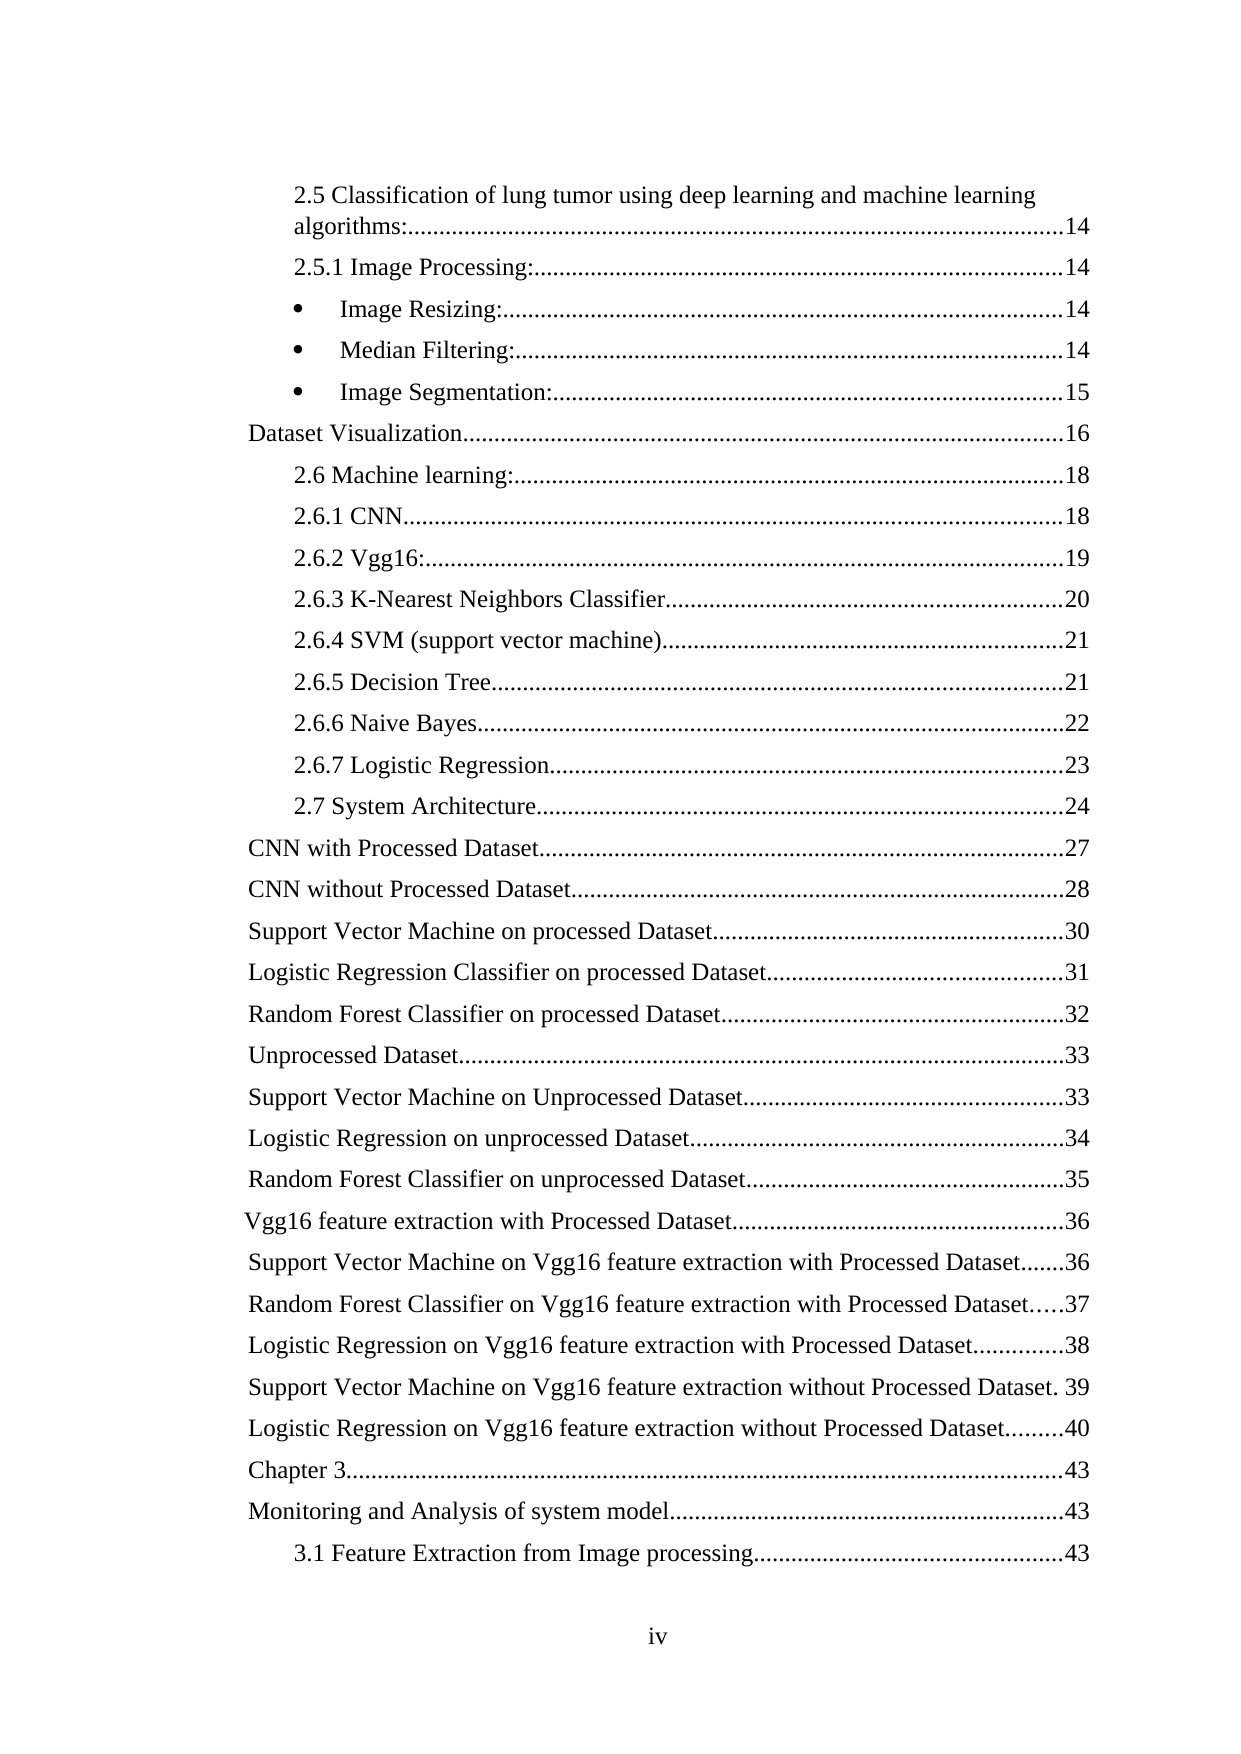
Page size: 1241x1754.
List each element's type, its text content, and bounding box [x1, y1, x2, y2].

text 2.6.1 CNN 18 [294, 501, 1090, 530]
text 2.7 System Architecture 24 [294, 791, 1090, 820]
text Logistic Regression on Vgg16 feature extraction without Processed Dataset 40 [248, 1413, 1090, 1442]
text 2.5.1 Image Processing: 14 [294, 252, 1090, 281]
text 2.6.6 Naive Bayes 22 [294, 708, 1090, 737]
text 2.6.4 SVM (support vector machine) 21 [294, 626, 1090, 654]
text 2.5 Classification of lung tumor using deep learning and machine learning algorithms: 14 [294, 180, 1090, 240]
text Vgg16 feature extraction with Processed Dataset 36 [225, 1206, 1090, 1235]
text Support Vector Machine on processed Dataset 30 [248, 916, 1090, 944]
text 2.6.7 Logistic Regression 23 [294, 750, 1090, 779]
text Chapter 3 43 [248, 1455, 1090, 1483]
text 2.6 Machine learning: 18 [294, 460, 1090, 488]
text 2.6.3 K-Nearest Neighbors Classifier 20 [294, 584, 1090, 613]
text 2.6.2 Vgg16: 19 [294, 543, 1090, 571]
text 2.6.5 Decision Tree 21 [294, 667, 1090, 696]
text Logistic Regression Classifier on processed Dataset 31 [248, 957, 1090, 986]
text Monitoring and Analysis of system model 43 [248, 1496, 1090, 1525]
text Dataset Visualization 16 [248, 418, 1090, 447]
text Logistic Regression on unprocessed Dataset 34 [248, 1123, 1090, 1152]
text Support Vector Machine on Vgg16 feature extraction with Processed Dataset 36 [248, 1247, 1090, 1276]
text  Median Filtering: 14 [294, 335, 1090, 364]
text Support Vector Machine on Unprocessed Dataset 33 [248, 1082, 1090, 1110]
text Random Forest Classifier on Vgg16 feature extraction with Processed Dataset 37 [248, 1289, 1090, 1318]
text  Image Resizing: 14 [294, 294, 1090, 323]
text 3.1 Feature Extraction from Image processing 43 [294, 1538, 1090, 1566]
text Unprocessed Dataset 33 [248, 1040, 1090, 1069]
text  Image Segmentation: 15 [294, 377, 1090, 406]
text Random Forest Classifier on processed Dataset 32 [248, 999, 1090, 1027]
text Logistic Regression on Vgg16 feature extraction with Processed Dataset 38 [248, 1330, 1090, 1359]
text Random Forest Classifier on unprocessed Dataset 35 [248, 1164, 1090, 1193]
text CNN with Processed Dataset 27 [248, 833, 1090, 862]
text CNN without Processed Dataset 28 [248, 874, 1090, 903]
text Support Vector Machine on Vgg16 feature extraction without Processed Dataset 39 [248, 1372, 1090, 1401]
